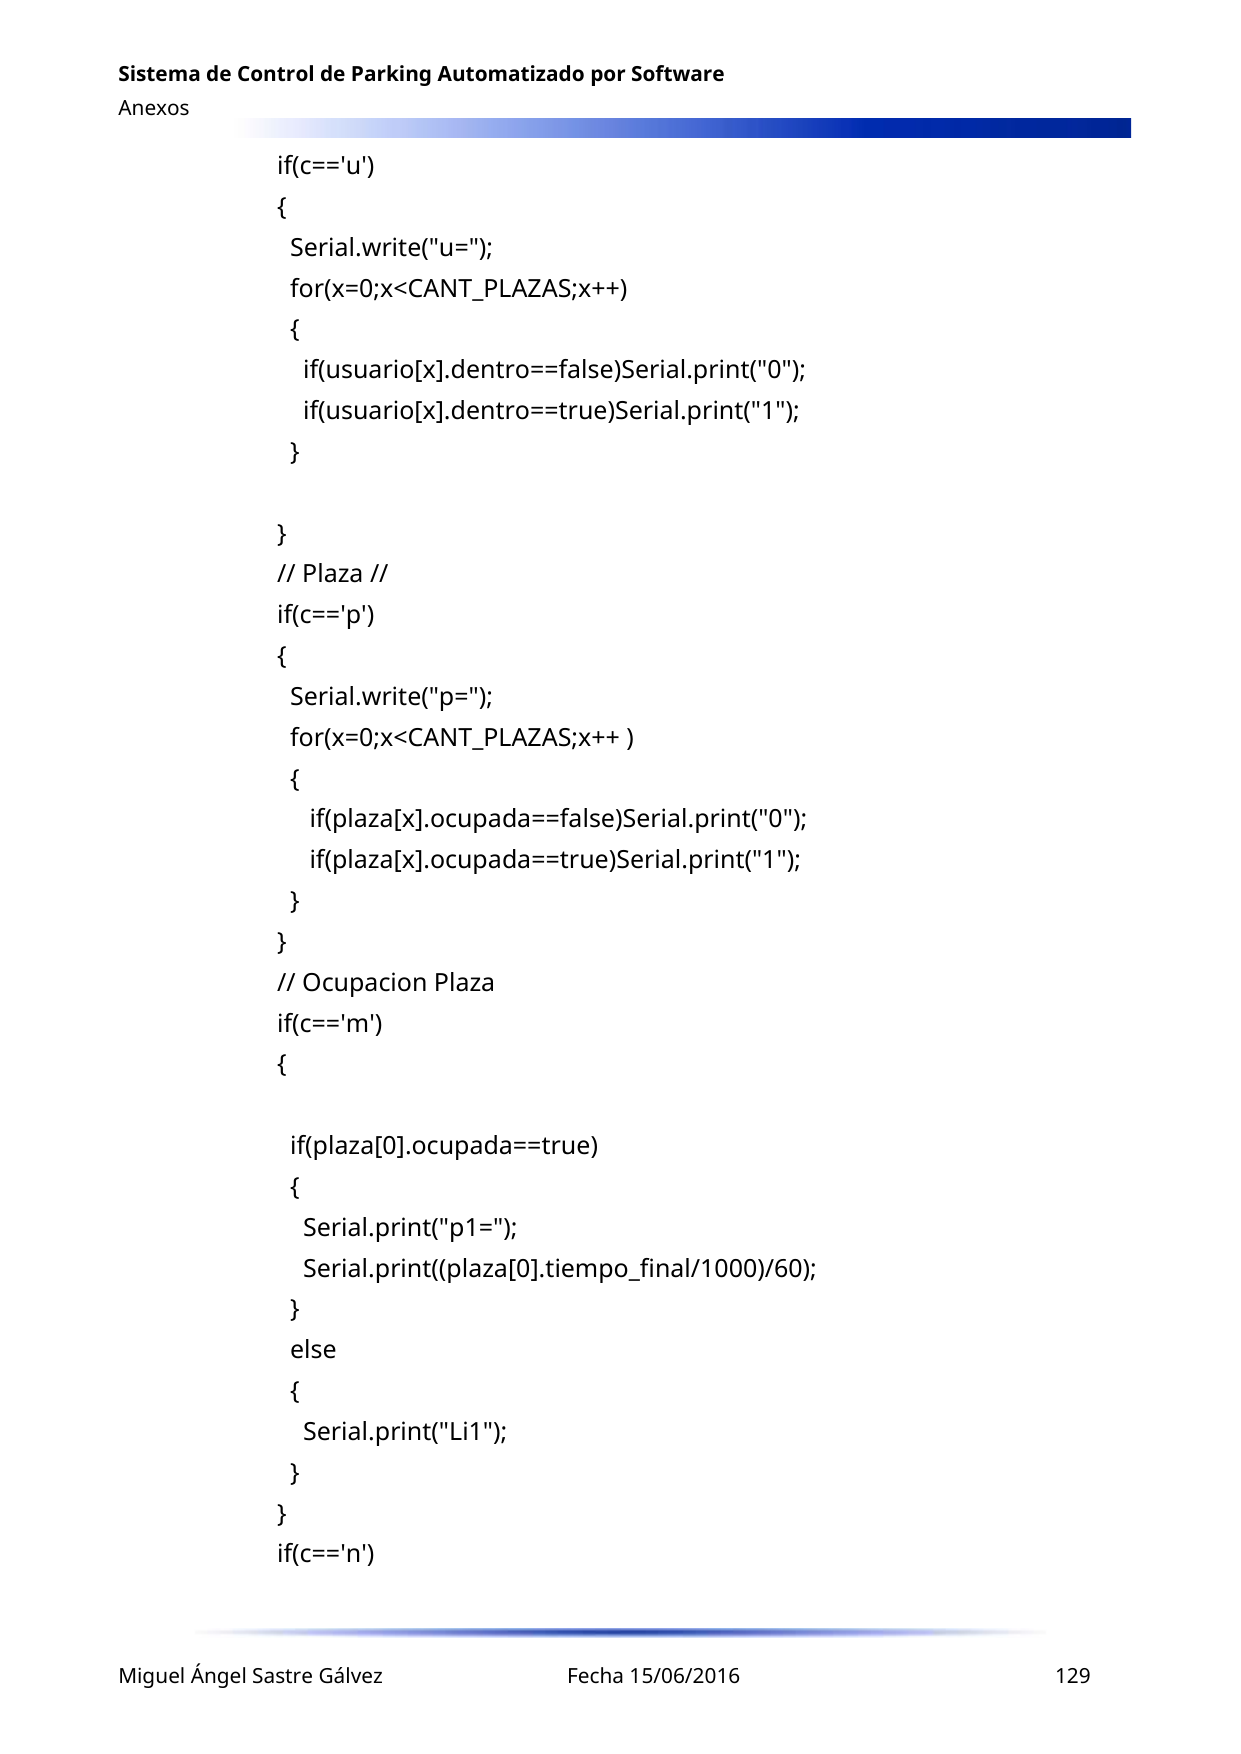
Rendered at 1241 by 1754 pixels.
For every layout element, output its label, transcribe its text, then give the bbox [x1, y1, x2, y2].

text { [177, 188, 1063, 223]
text } [177, 1291, 1063, 1325]
text } [177, 1454, 1063, 1488]
text Serial.write("u="); [177, 229, 1063, 263]
text } [177, 515, 1063, 549]
text if(c=='n') [177, 1536, 1063, 1570]
text for(x=0;x<CANT_PLAZAS;x++ ) [177, 719, 1063, 753]
text else [177, 1332, 1063, 1366]
text // Ocupacion Plaza [177, 964, 1063, 998]
text if(plaza[0].ocupada==true) [177, 1128, 1063, 1162]
text { [177, 1046, 1063, 1080]
text Serial.print("p1="); [177, 1209, 1063, 1243]
text { [177, 760, 1063, 794]
text } [177, 433, 1063, 468]
text if(usuario[x].dentro==true)Serial.print("1"); [177, 393, 1063, 427]
text if(usuario[x].dentro==false)Serial.print("0"); [177, 352, 1063, 386]
text Serial.print((plaza[0].tiempo_final/1000)/60); [177, 1250, 1063, 1284]
text { [177, 1373, 1063, 1407]
text if(c=='p') [177, 597, 1063, 631]
text if(plaza[x].ocupada==true)Serial.print("1"); [177, 842, 1063, 876]
text if(plaza[x].ocupada==false)Serial.print("0"); [177, 801, 1063, 835]
text } [177, 883, 1063, 917]
text } [177, 1495, 1063, 1529]
text } [177, 923, 1063, 958]
text if(c=='u') [177, 148, 1063, 182]
text for(x=0;x<CANT_PLAZAS;x++) [177, 270, 1063, 304]
text Serial.print("Li1"); [177, 1413, 1063, 1448]
text { [177, 311, 1063, 345]
text // Plaza // [177, 556, 1063, 590]
picture [93, 118, 1130, 137]
text { [177, 638, 1063, 672]
text Serial.write("p="); [177, 678, 1063, 713]
picture [183, 1628, 1052, 1637]
text if(c=='m') [177, 1005, 1063, 1039]
text { [177, 1168, 1063, 1203]
